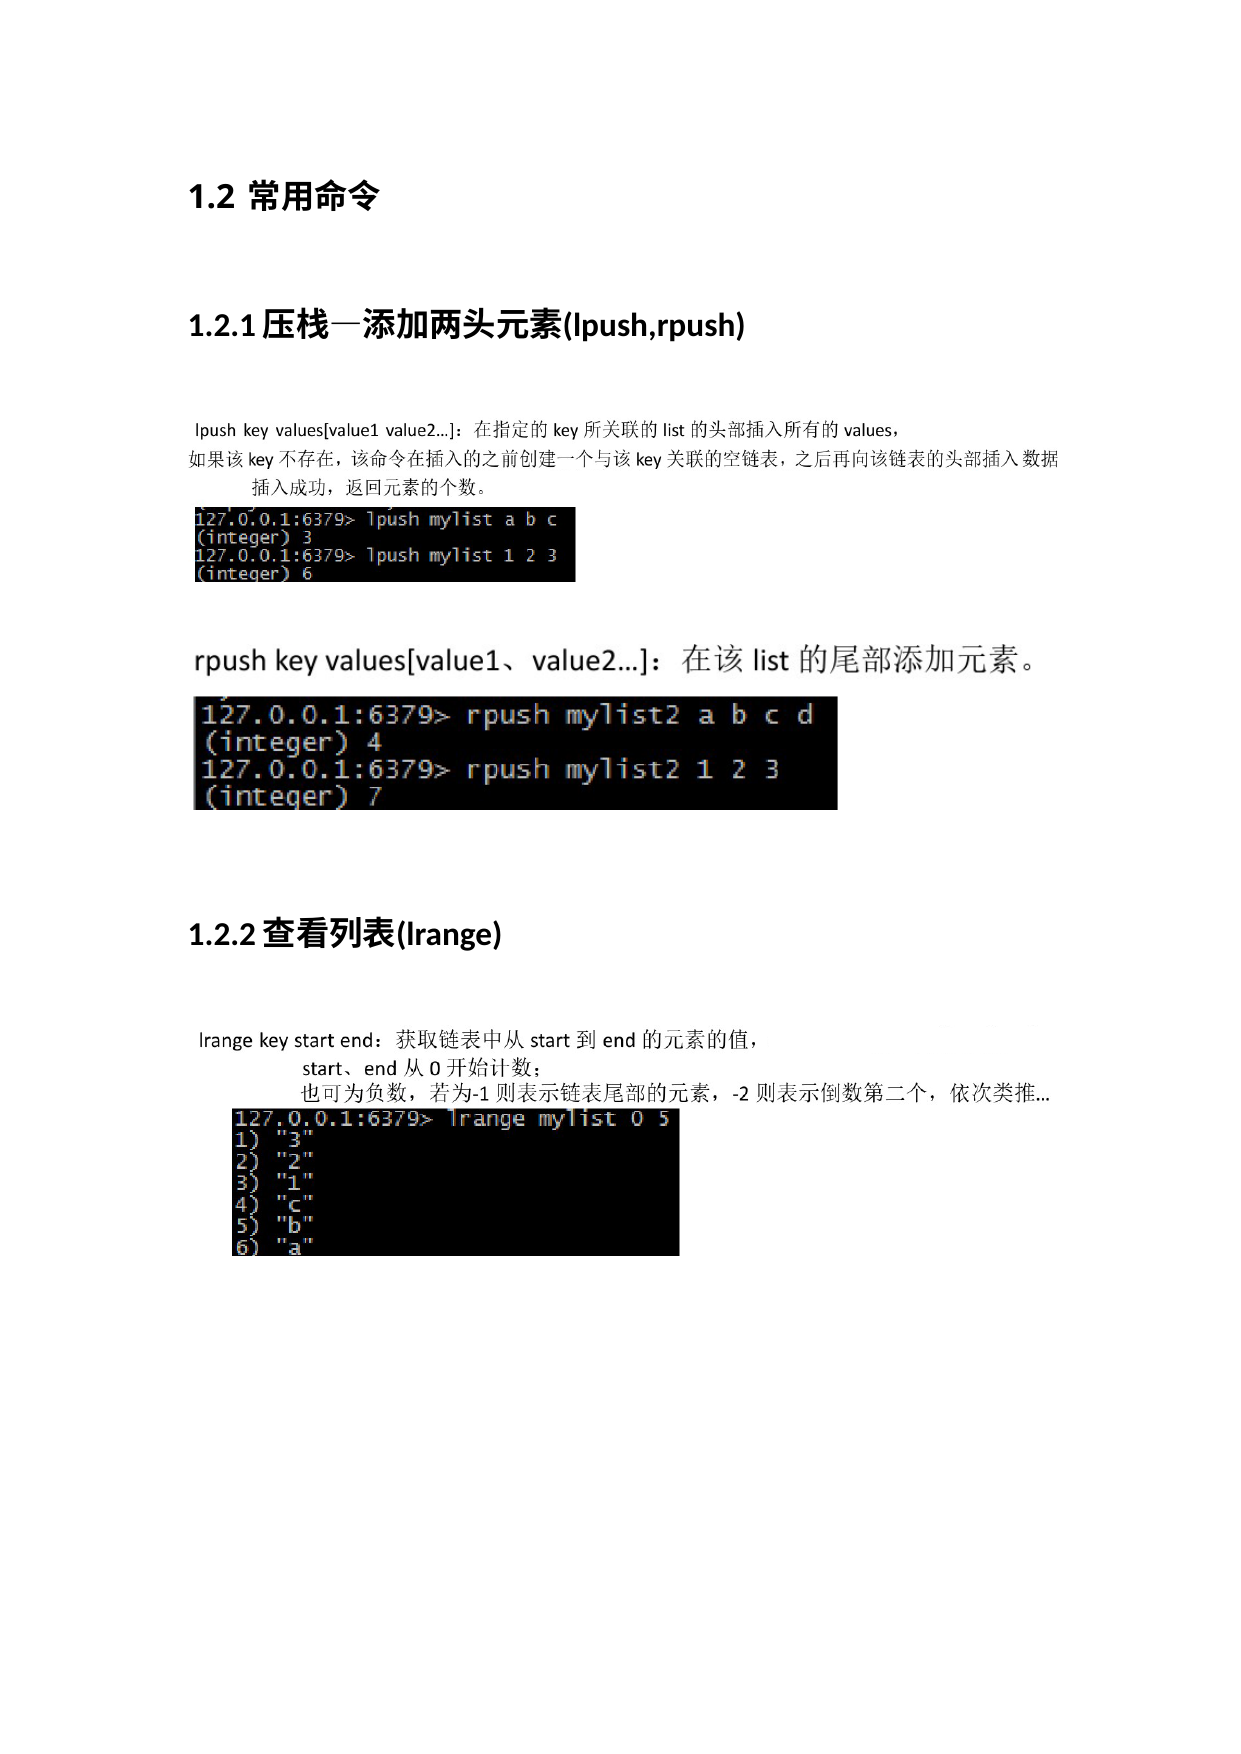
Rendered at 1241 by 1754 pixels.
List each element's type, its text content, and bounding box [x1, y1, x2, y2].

picture [187, 1025, 1054, 1256]
picture [187, 644, 1052, 810]
subtitle 压栈—添加两头元素(lpush,rpush) [187, 289, 1053, 354]
subtitle 常用命令 [187, 162, 1053, 227]
subtitle 查看列表(lrange) [187, 899, 1053, 964]
picture [187, 416, 1058, 582]
